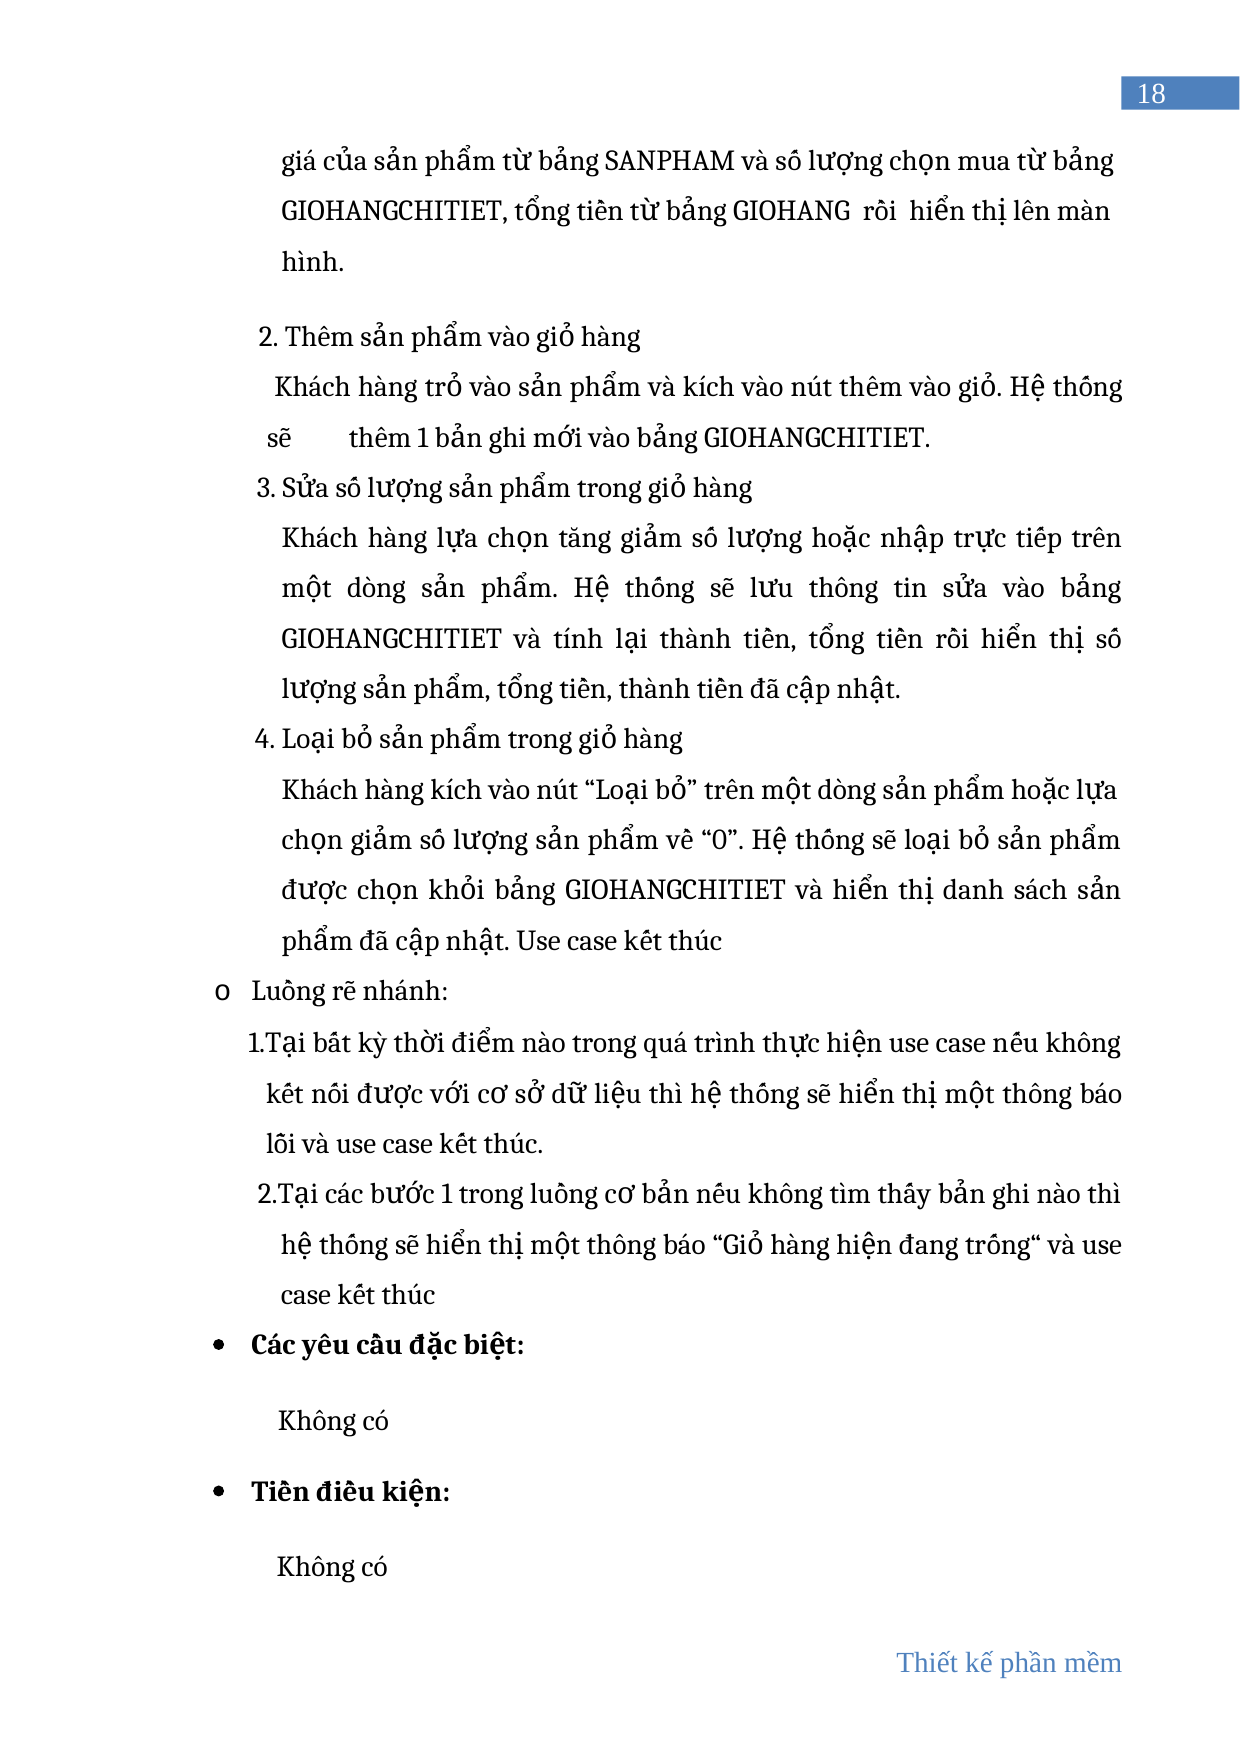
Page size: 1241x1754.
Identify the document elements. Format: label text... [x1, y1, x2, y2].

text 2. Thêm sản phẩm vào giỏ hàng [177, 320, 1122, 354]
text 1.Tại bất kỳ thời điểm nào trong quá trình thực hiện use case nếu không kết nối được với cơ sở dữ liệu thì hệ thống sẽ hiển thị một thông báo lỗi và use case kết thúc. [162, 1027, 1122, 1161]
text 4. Loại bỏ sản phẩm trong giỏ hàng [236, 723, 1122, 756]
list Luồng rẽ nhánh: [213, 974, 1122, 1009]
text chọn giảm số lượng sản phẩm về “0”. Hệ thống sẽ loại bỏ sản phẩm được chọn khỏi bảng GIOHANGCHITIET và hiển thị danh sách sản phẩm đã cập nhật. Use case kết thúc [281, 823, 1122, 957]
text Không có [251, 1550, 1122, 1584]
text Khách hàng kích vào nút “Loại bỏ” trên một dòng sản phẩm hoặc lựa [281, 773, 1122, 806]
list Tiền điều kiện: [213, 1475, 1122, 1508]
text Khách hàng trỏ vào sản phẩm và kích vào nút thêm vào giỏ. Hệ thống sẽ thêm 1 bản ghi mới vào bảng GIOHANGCHITIET. [267, 370, 1122, 454]
list Các yêu cầu đặc biệt: [213, 1328, 1122, 1362]
text 2.Tại các bước 1 trong luồng cơ bản nếu không tìm thấy bản ghi nào thì hệ thống sẽ hiển thị một thông báo “Giỏ hàng hiện đang trống“ và use case kết thúc [251, 1178, 1122, 1312]
text Khách hàng lựa chọn tăng giảm số lượng hoặc nhập trực tiếp trên một dòng sản phẩm. Hệ thống sẽ lưu thông tin sửa vào bảng GIOHANGCHITIET và tính lại thành tiền, tổng tiền rồi hiển thị số lượng sản phẩm, tổng tiền, thành tiền đã cập nhật. [281, 521, 1122, 706]
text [267, 144, 1122, 278]
text 3. Sửa số lượng sản phẩm trong giỏ hàng [250, 471, 1122, 504]
text Không có [252, 1404, 1122, 1437]
